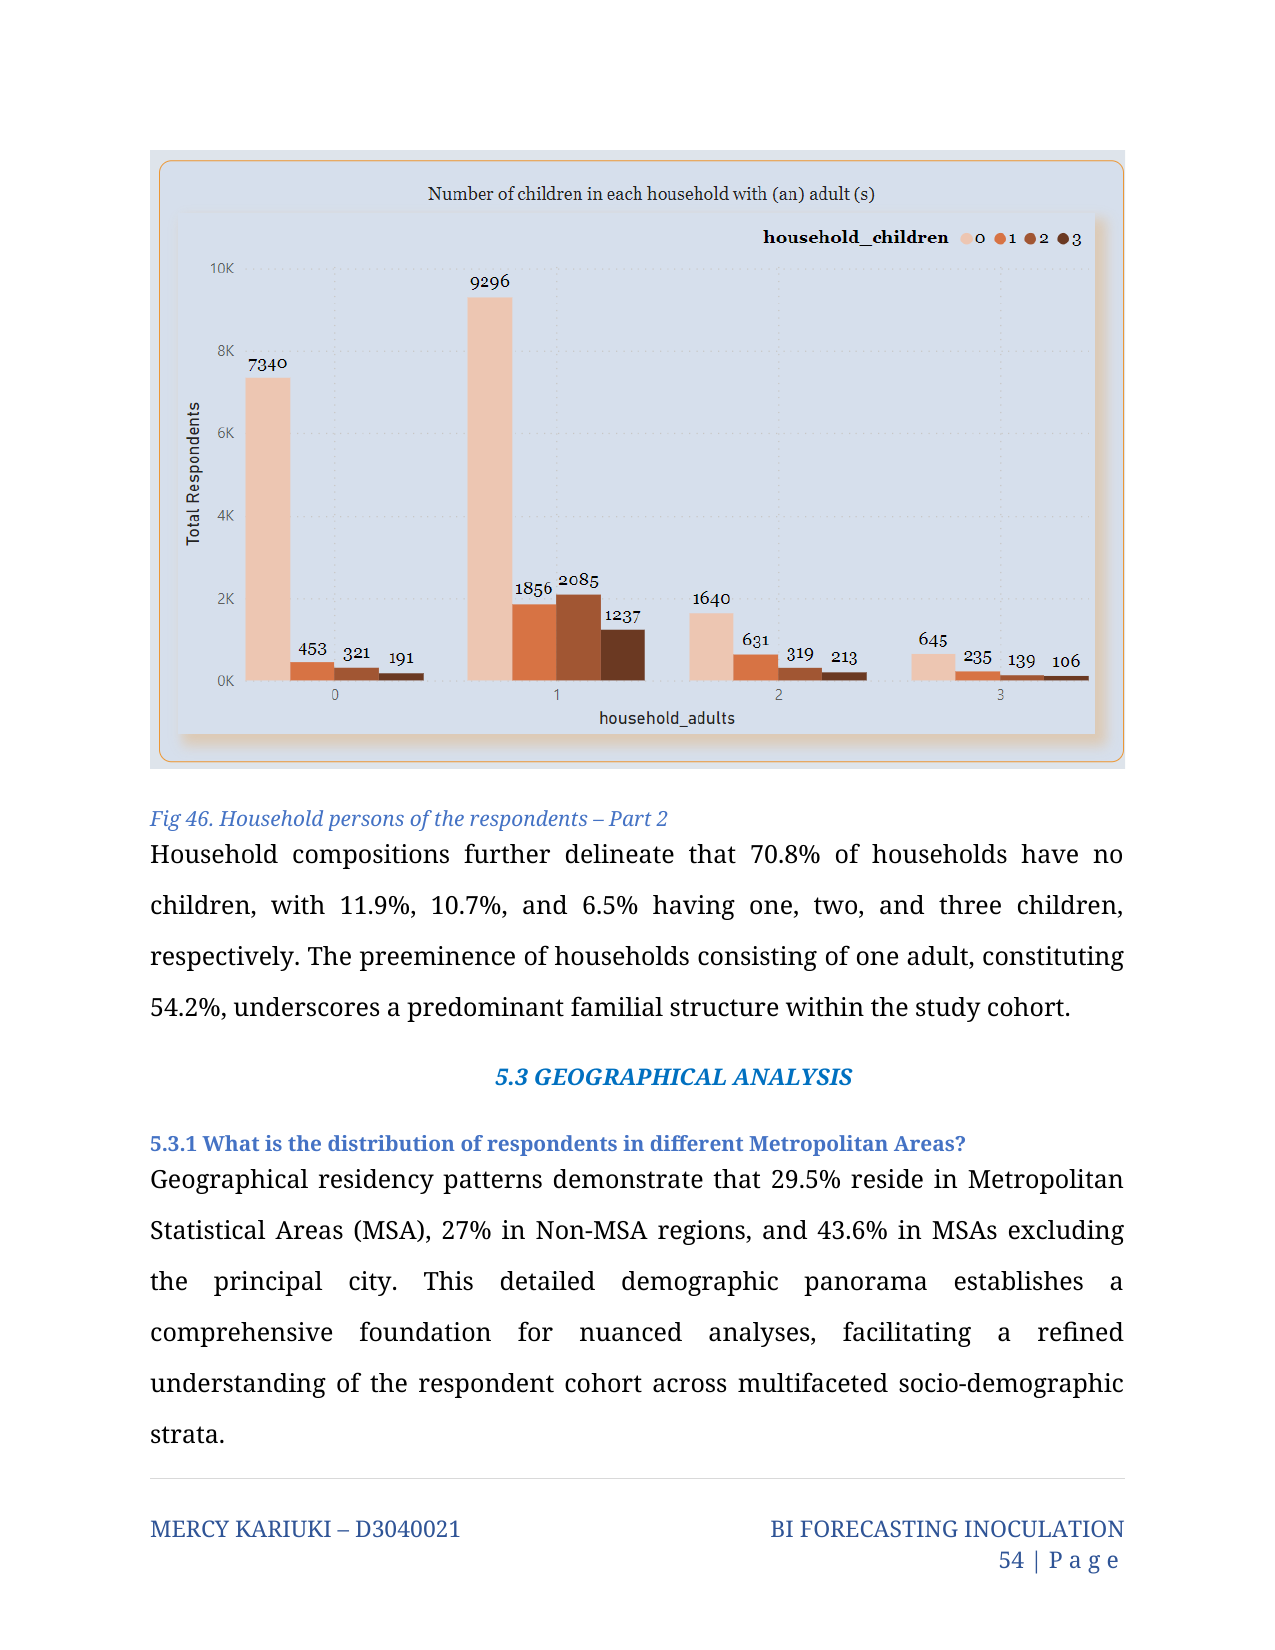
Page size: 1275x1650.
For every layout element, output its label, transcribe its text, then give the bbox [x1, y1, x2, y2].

picture [150, 150, 1125, 769]
subtitle Fig 46. Household persons of the respondents – Part 2 [150, 804, 1125, 832]
subtitle 5.3 GEOGRAPHICAL ANALYSIS [225, 1061, 1125, 1093]
subtitle 5.3.1 What is the distribution of respondents in different Metropolitan Areas? [150, 1129, 1125, 1157]
text Household compositions further delineate that 70.8% of households have no children, with 11.9%, 10.7%, and 6.5% having one, two, and three children, respectively. The preeminence of households consisting of one adult, constituting 54.2%, underscores a predominant familial structure within the study cohort. [150, 836, 1125, 1023]
text Geographical residency patterns demonstrate that 29.5% reside in Metropolitan Statistical Areas (MSA), 27% in Non-MSA regions, and 43.6% in MSAs excluding the principal city. This detailed demographic panorama establishes a comprehensive foundation for nuanced analyses, facilitating a refined understanding of the respondent cohort across multifaceted socio-demographic strata. [150, 1162, 1125, 1451]
